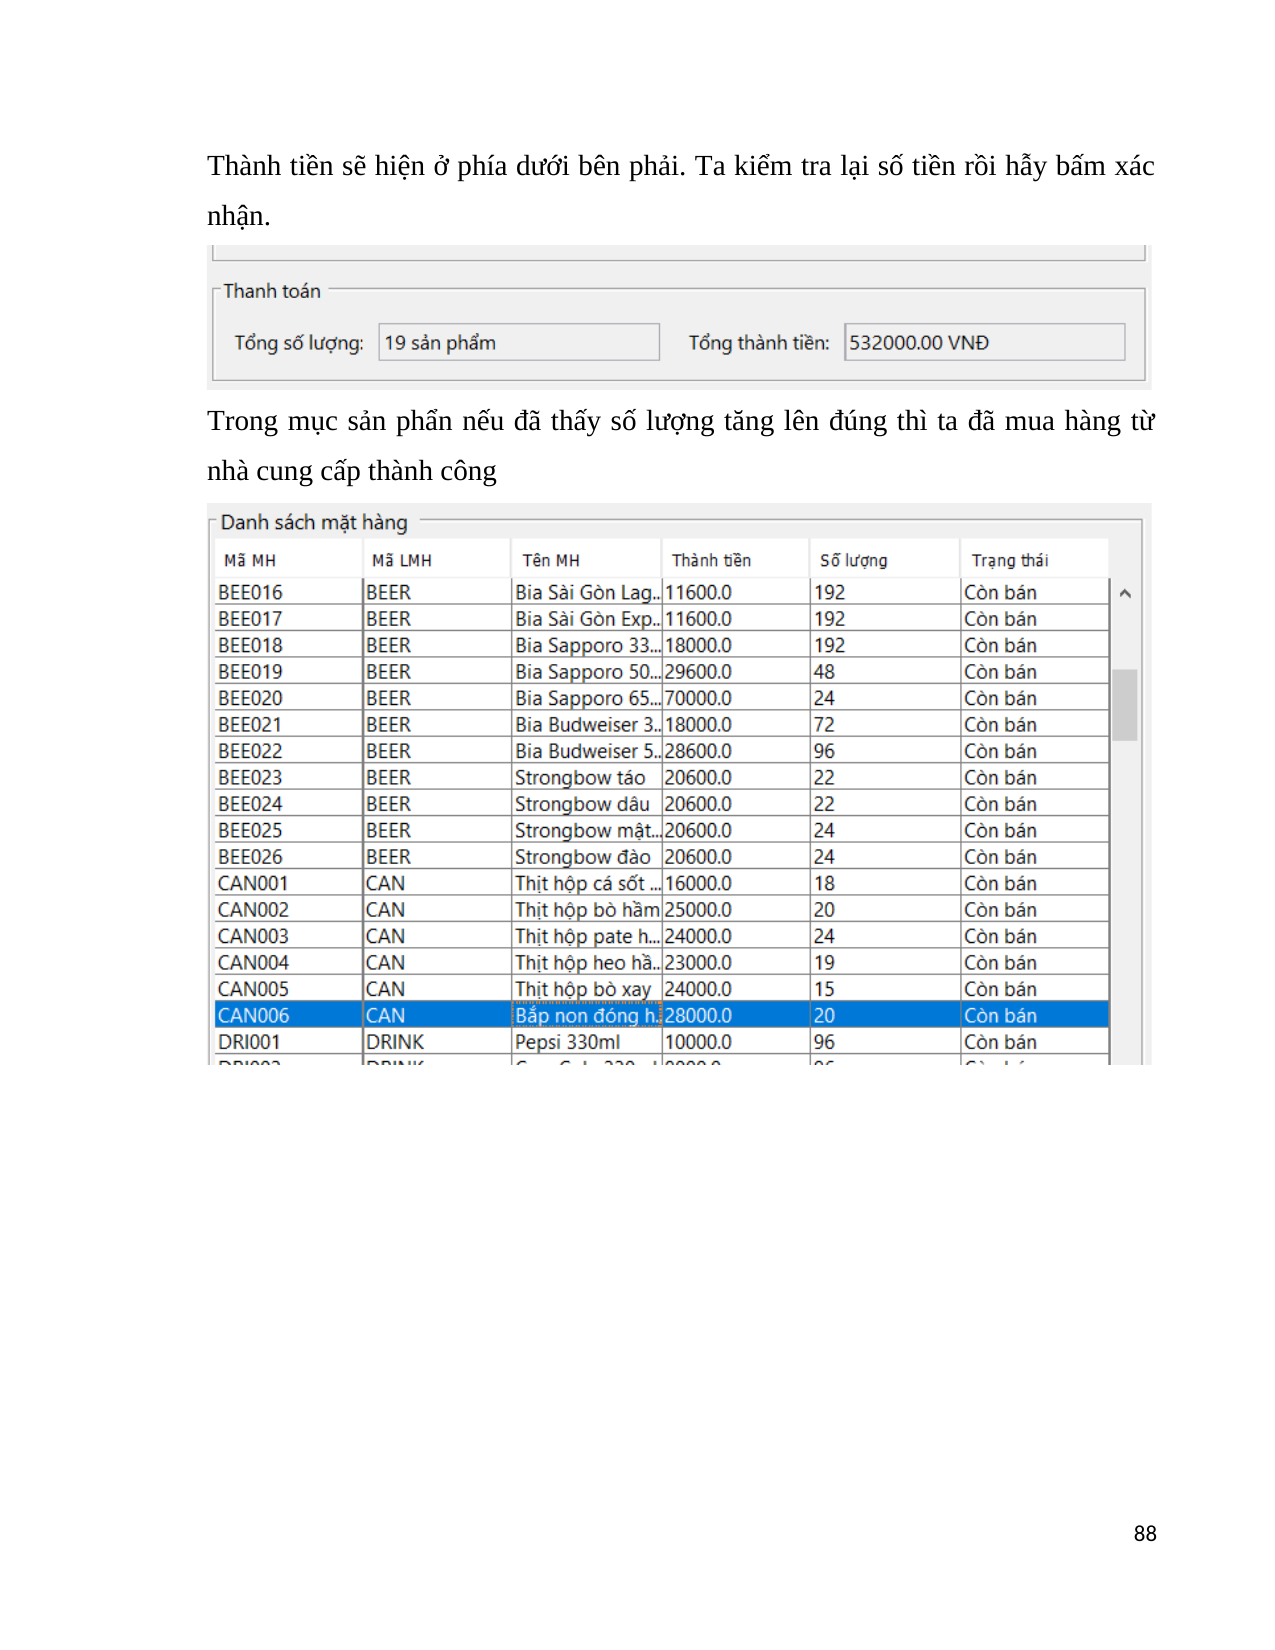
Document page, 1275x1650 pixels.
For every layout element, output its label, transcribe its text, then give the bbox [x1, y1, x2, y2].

picture [206, 503, 1152, 1065]
text Trong mục sản phẩn nếu đã thấy số lượng tăng lên đúng thì ta đã mua hàng từ nhà cung cấp thành công [207, 403, 1157, 487]
picture [206, 245, 1152, 390]
